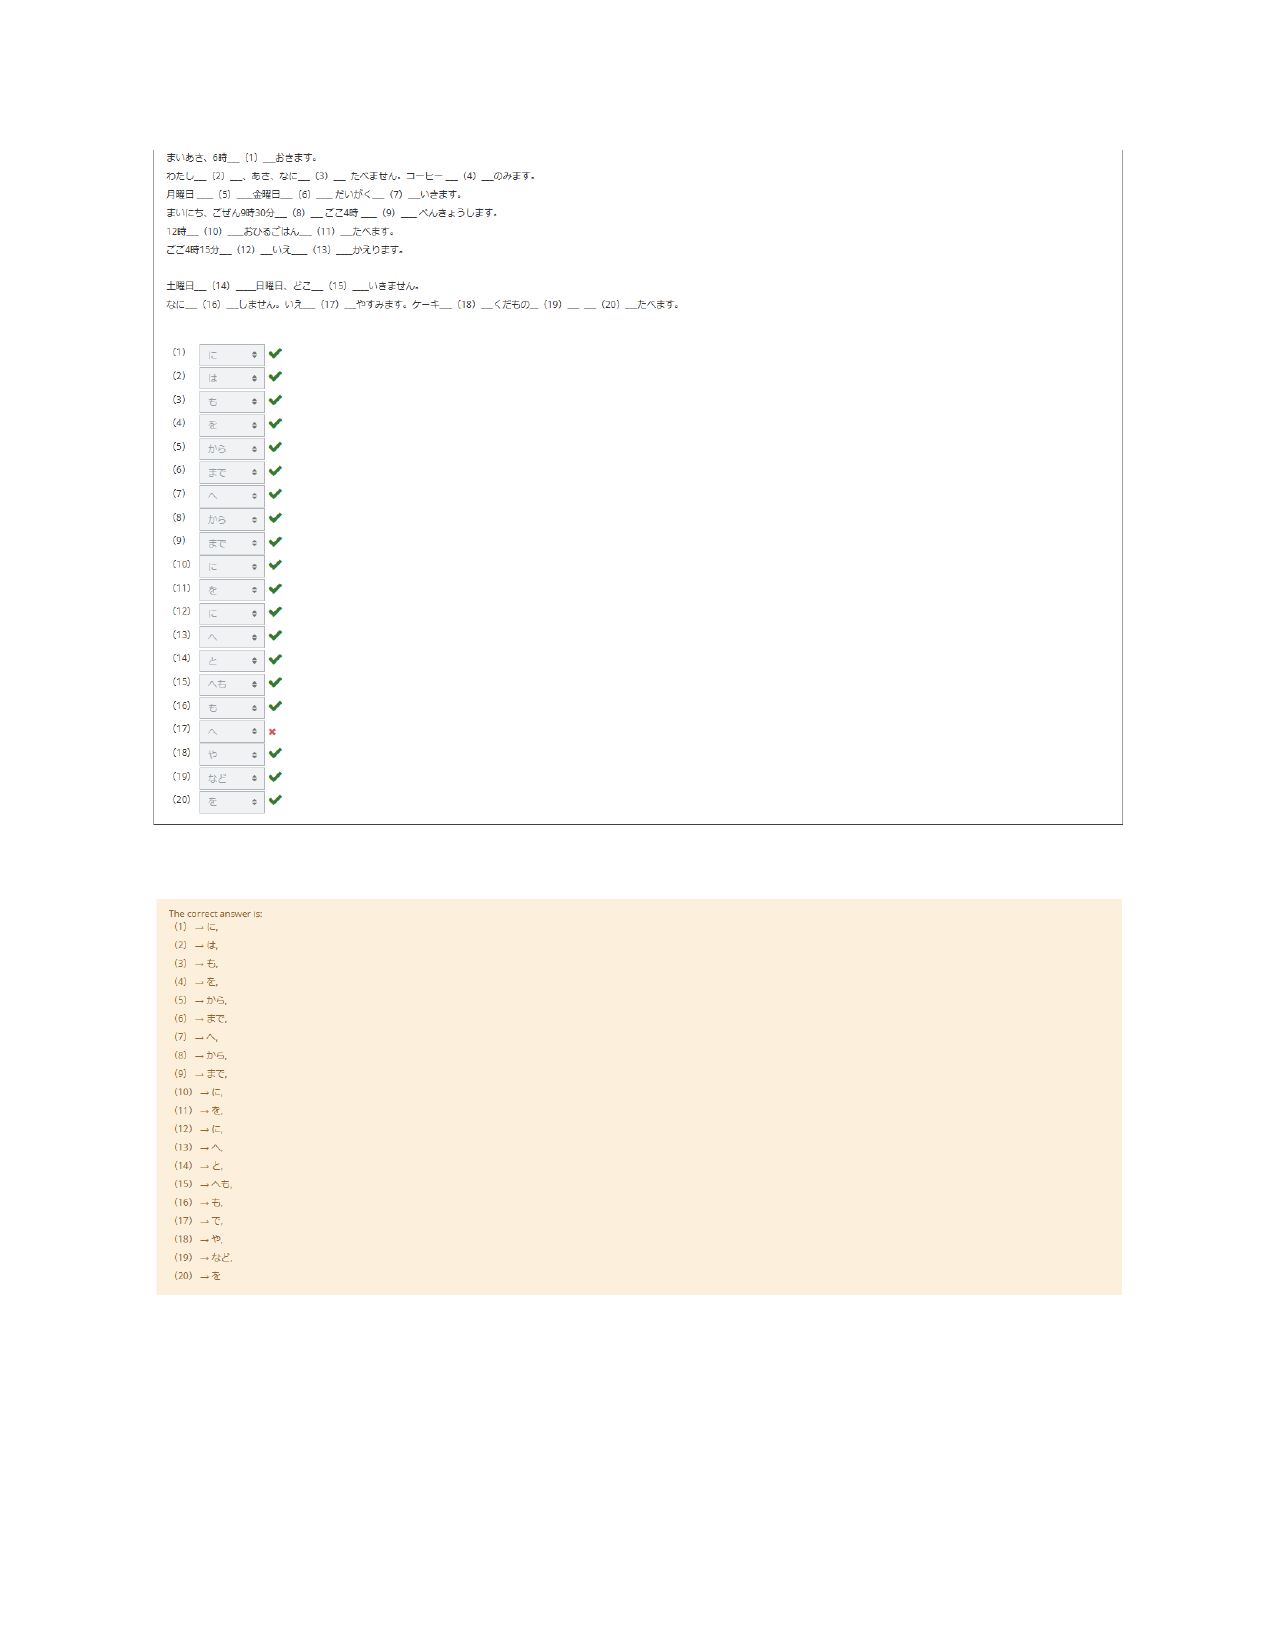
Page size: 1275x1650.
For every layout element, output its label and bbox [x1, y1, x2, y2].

picture [150, 150, 1125, 827]
picture [150, 892, 1125, 1298]
